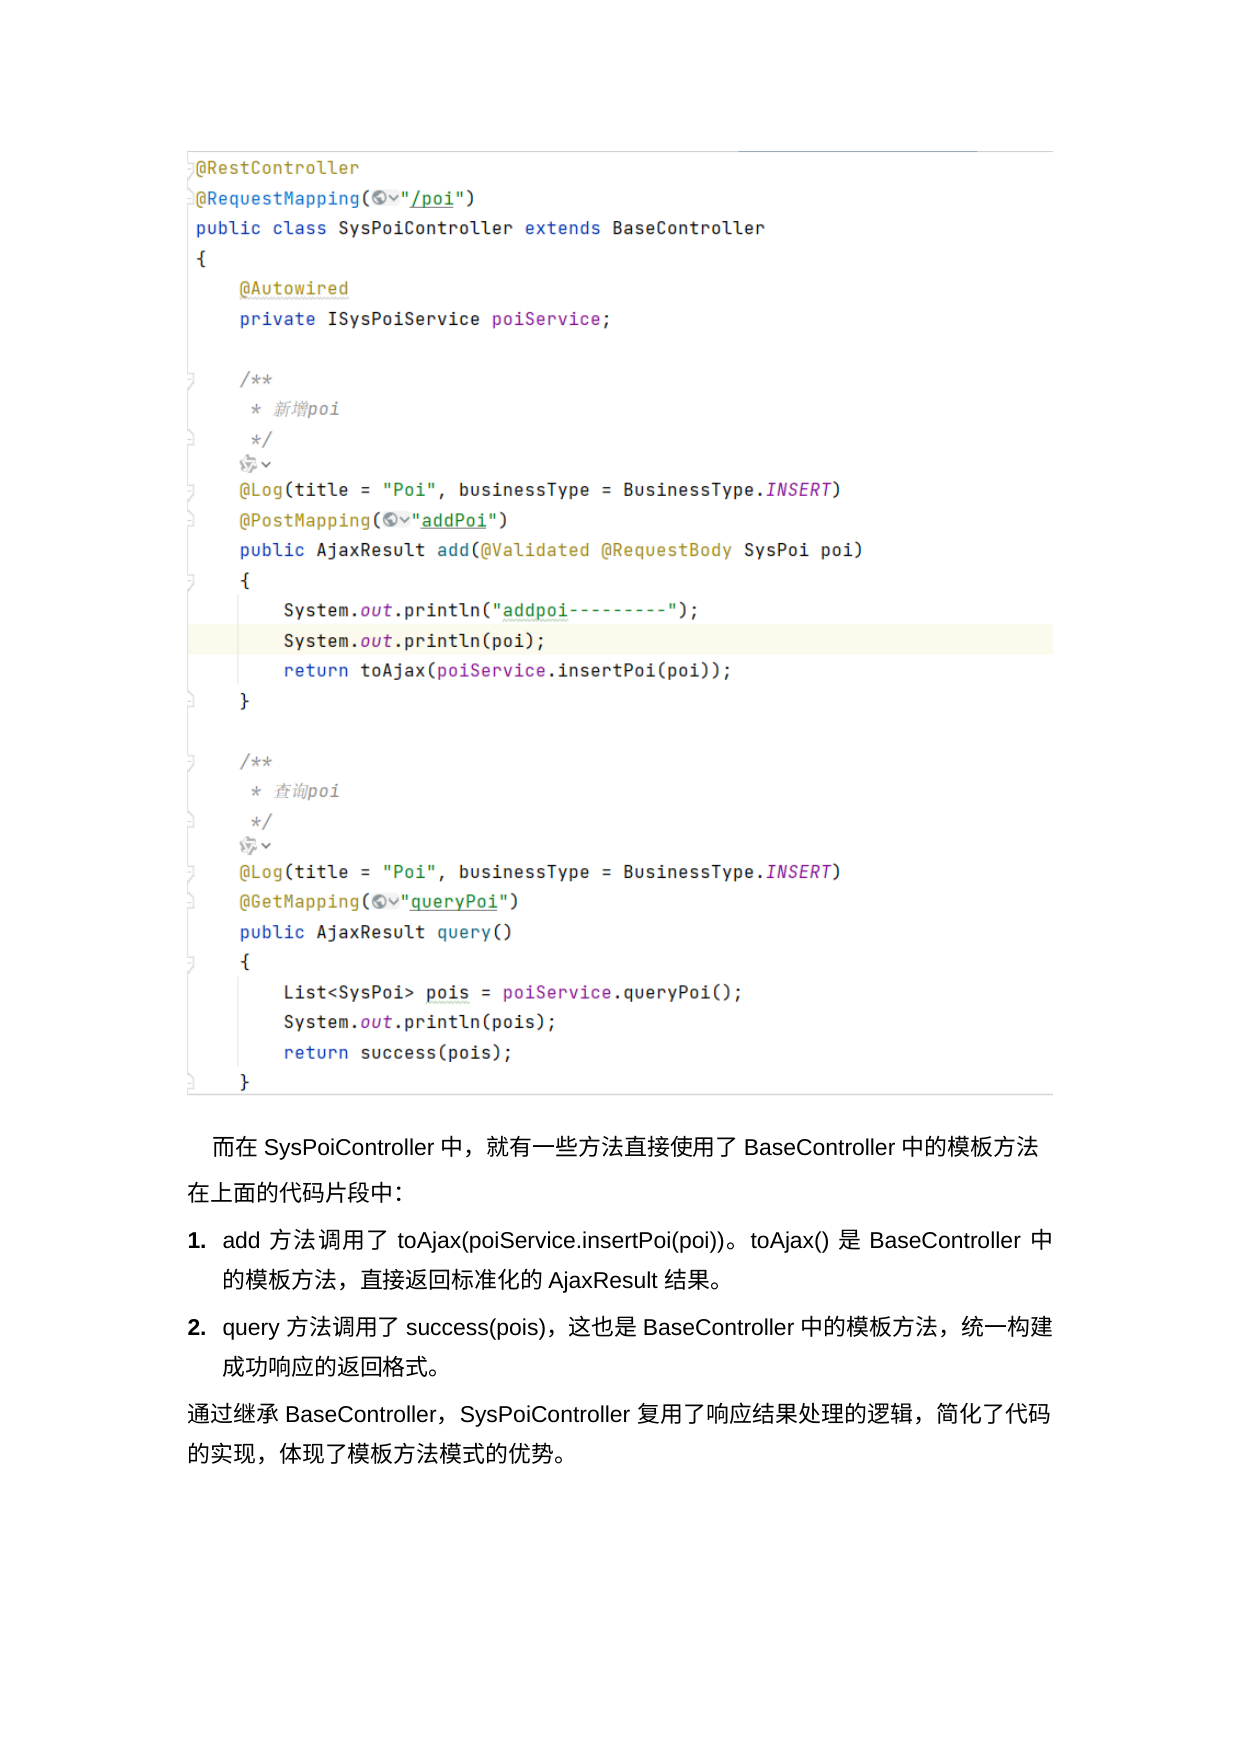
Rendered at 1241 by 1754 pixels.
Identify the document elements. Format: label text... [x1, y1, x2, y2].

text 在上面的代码片段中： [187, 1172, 1053, 1212]
text 而在 SysPoiController 中，就有一些方法直接使用了 BaseController 中的模板方法 [187, 1125, 1053, 1165]
text 通过继承 BaseController，SysPoiController 复用了响应结果处理的逻辑，简化了代码的实现，体现了模板方法模式的优势。 [187, 1392, 1053, 1473]
list query 方法调用了 success(pois)，这也是 BaseController 中的模板方法，统一构建成功响应的返回格式。 [187, 1305, 1053, 1386]
list add 方法调用了 toAjax(poiService.insertPoi(poi))。toAjax() 是 BaseController 中的模板方法，直接返回标准化的 AjaxResult 结果。 [187, 1218, 1053, 1299]
picture [187, 151, 1053, 1096]
